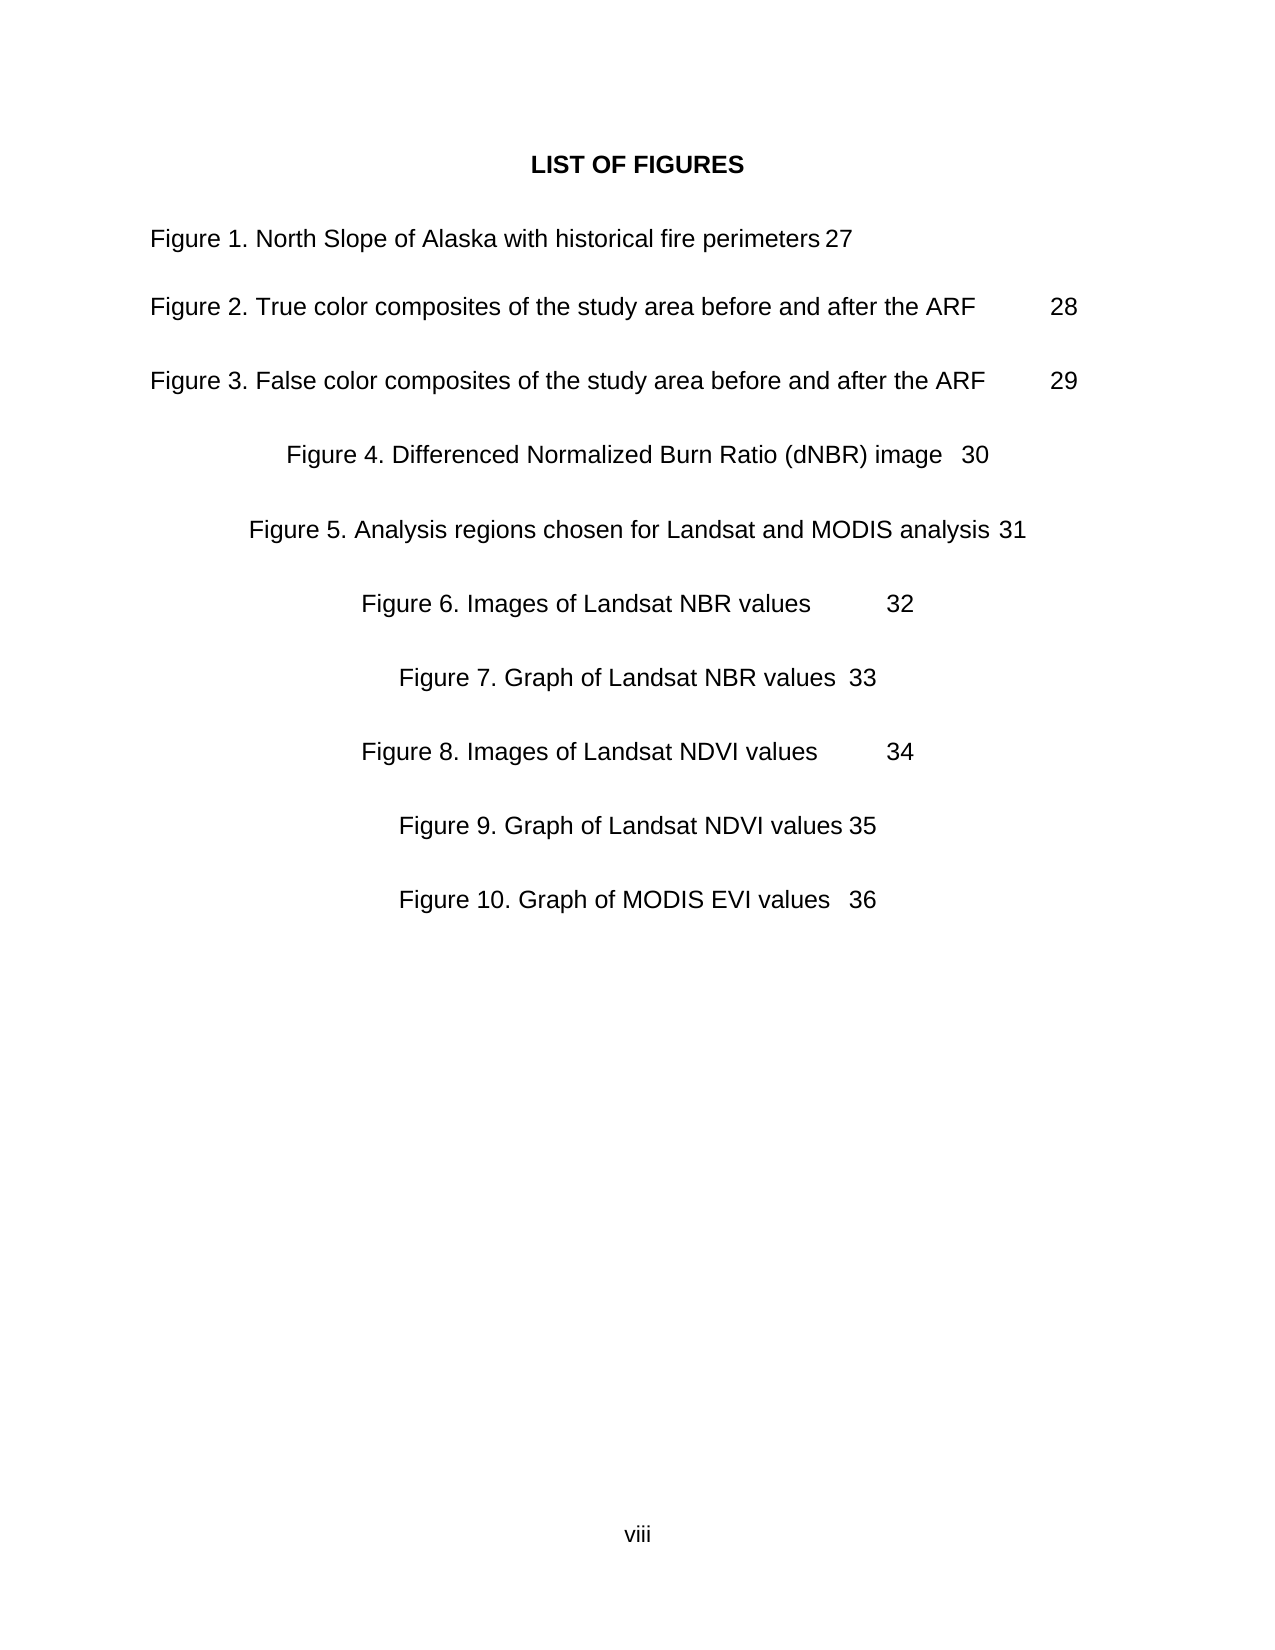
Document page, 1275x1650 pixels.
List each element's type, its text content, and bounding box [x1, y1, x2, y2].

text Figure 10. Graph of MODIS EVI values 36 [150, 885, 1125, 914]
text LIST OF FIGURES [150, 150, 1125, 179]
text Figure 5. Analysis regions chosen for Landsat and MODIS analysis 31 [150, 514, 1125, 543]
text Figure 6. Images of Landsat NBR values 32 [150, 589, 1125, 617]
text Figure 4. Differenced Normalized Burn Ratio (dNBR) image 30 [150, 440, 1125, 469]
text Figure 8. Images of Landsat NDVI values 34 [150, 737, 1125, 766]
text Figure 7. Graph of Landsat NBR values 33 [150, 663, 1125, 692]
text Figure 9. Graph of Landsat NDVI values 35 [150, 811, 1125, 840]
text Figure 2. True color composites of the study area before and after the ARF 28 [150, 292, 1125, 321]
text Figure 1. North Slope of Alaska with historical fire perimeters 27 [150, 224, 1125, 253]
text Figure 3. False color composites of the study area before and after the ARF 29 [150, 366, 1125, 395]
